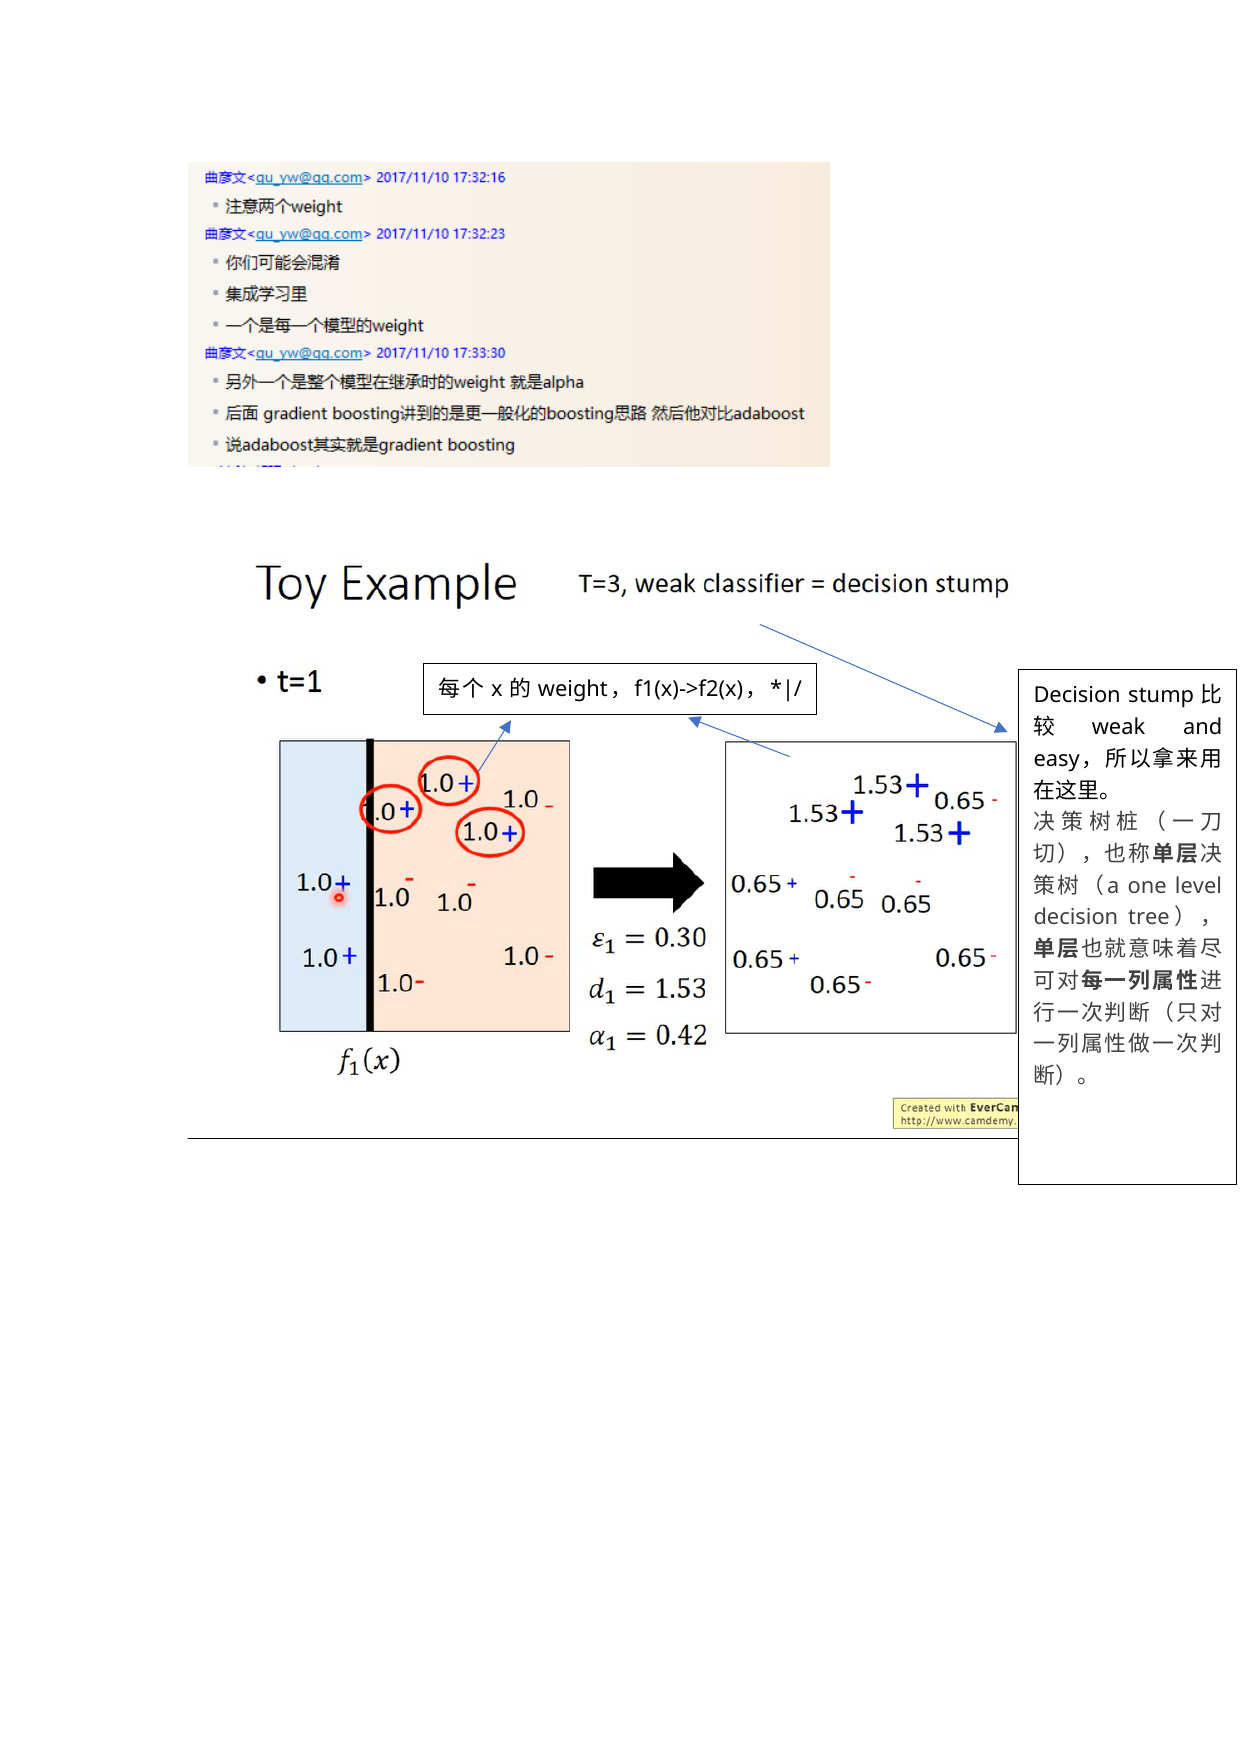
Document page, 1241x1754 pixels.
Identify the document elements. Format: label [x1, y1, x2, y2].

picture [187, 487, 1053, 1139]
picture [187, 162, 830, 467]
